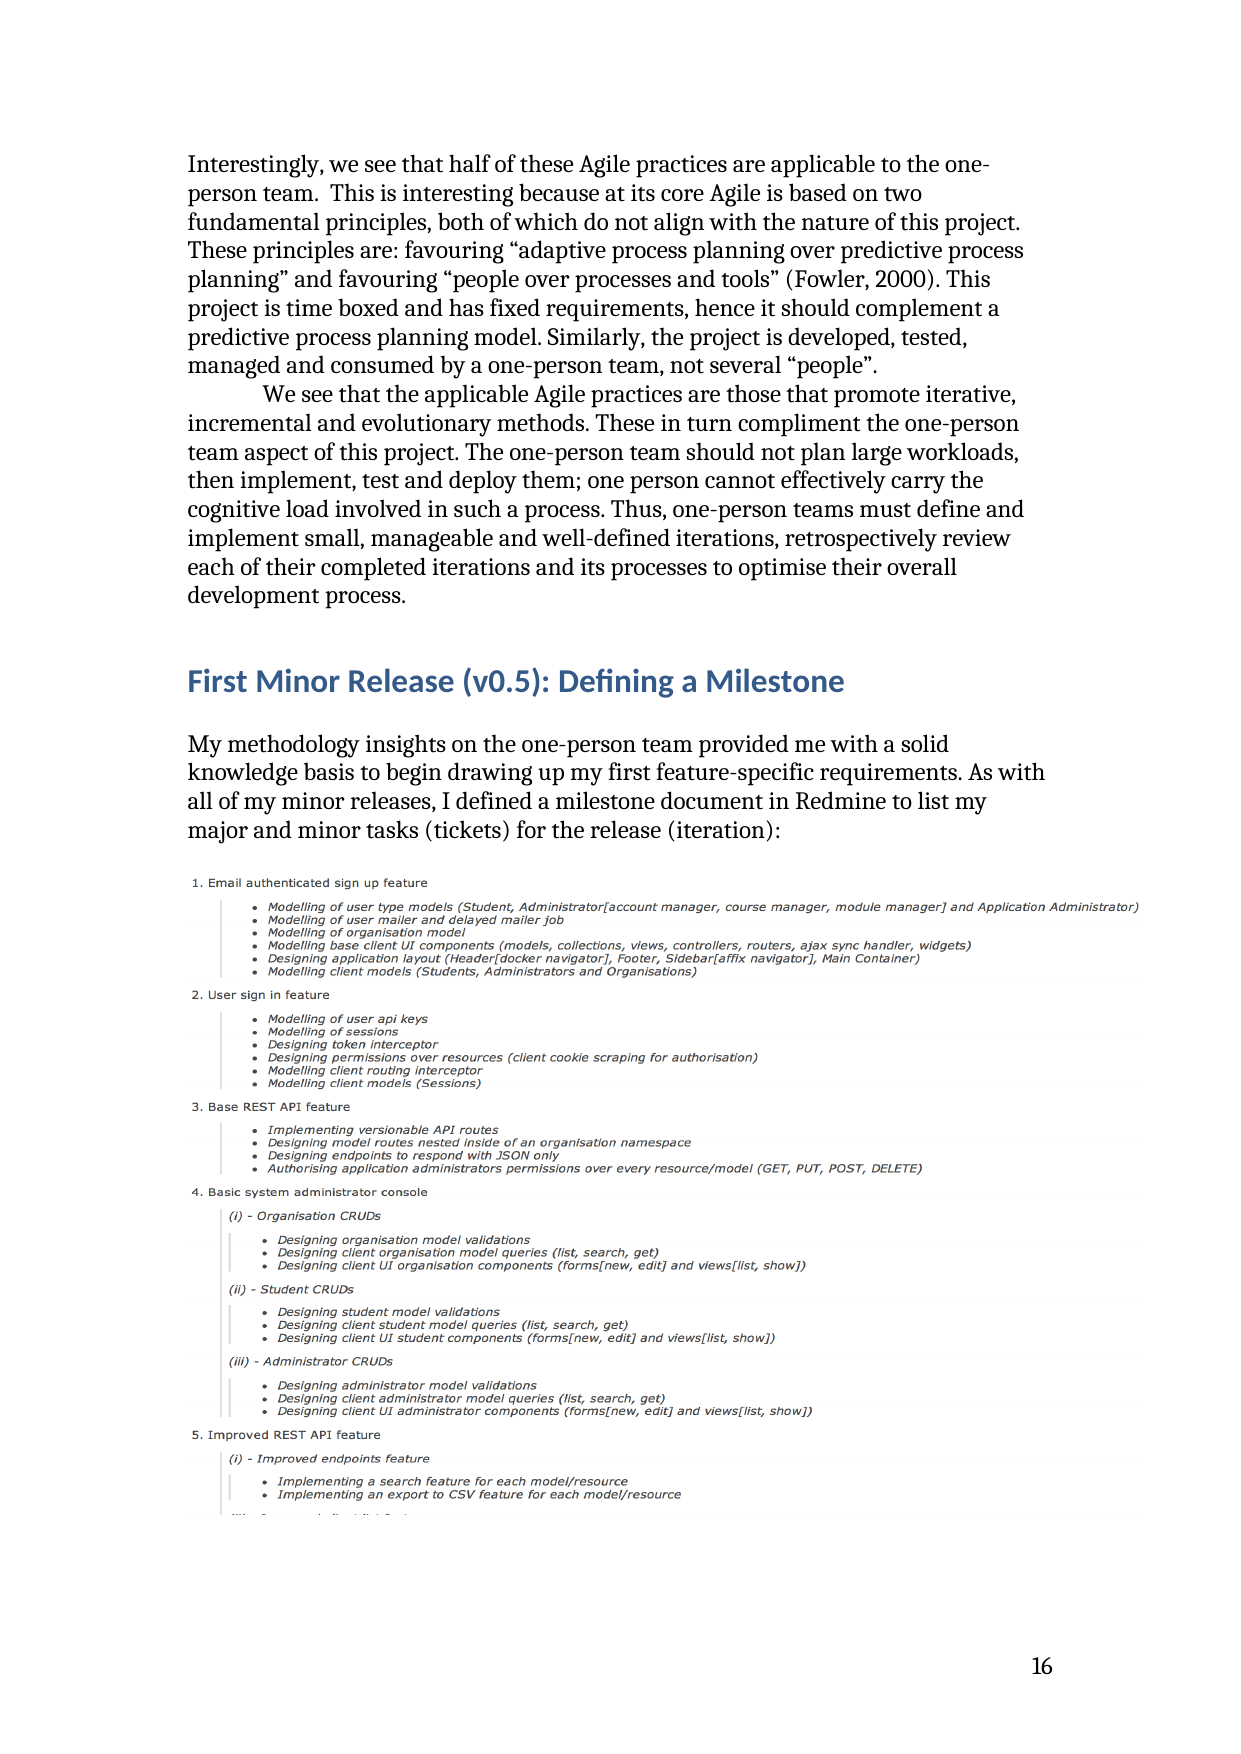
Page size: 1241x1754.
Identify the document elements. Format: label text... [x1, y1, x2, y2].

text We see that the applicable Agile practices are those that promote iterative, incremental and evolutionary methods. These in turn compliment the one-person team aspect of this project. The one-person team should not plan large workloads, then implement, test and deploy them; one person cannot effectively carry the cognitive load involved in such a process. Thus, one-person teams must define and implement small, manageable and well-defined iterations, retrospectively review each of their completed iterations and its processes to optimise their overall development process. [187, 380, 1053, 610]
picture [187, 873, 1141, 1515]
text Interestingly, we see that half of these Agile practices are applicable to the one-person team. This is interesting because at its core Agile is based on two fundamental principles, both of which do not align with the nature of this project. These principles are: favouring “adaptive process planning over predictive process planning” and favouring “people over processes and tools” (Fowler, 2000). This project is time boxed and has fixed requirements, hence it should complement a predictive process planning model. Similarly, the project is developed, tested, managed and consumed by a one-person team, not several “people”. [187, 150, 1053, 380]
subtitle First Minor Release (v0.5): Defining a Milestone [187, 660, 1053, 701]
text My methodology insights on the one-person team provided me with a solid knowledge basis to begin drawing up my first feature-specific requirements. As with all of my minor releases, I defined a milestone document in Redmine to list my major and minor tasks (tickets) for the release (iteration): [187, 729, 1053, 844]
